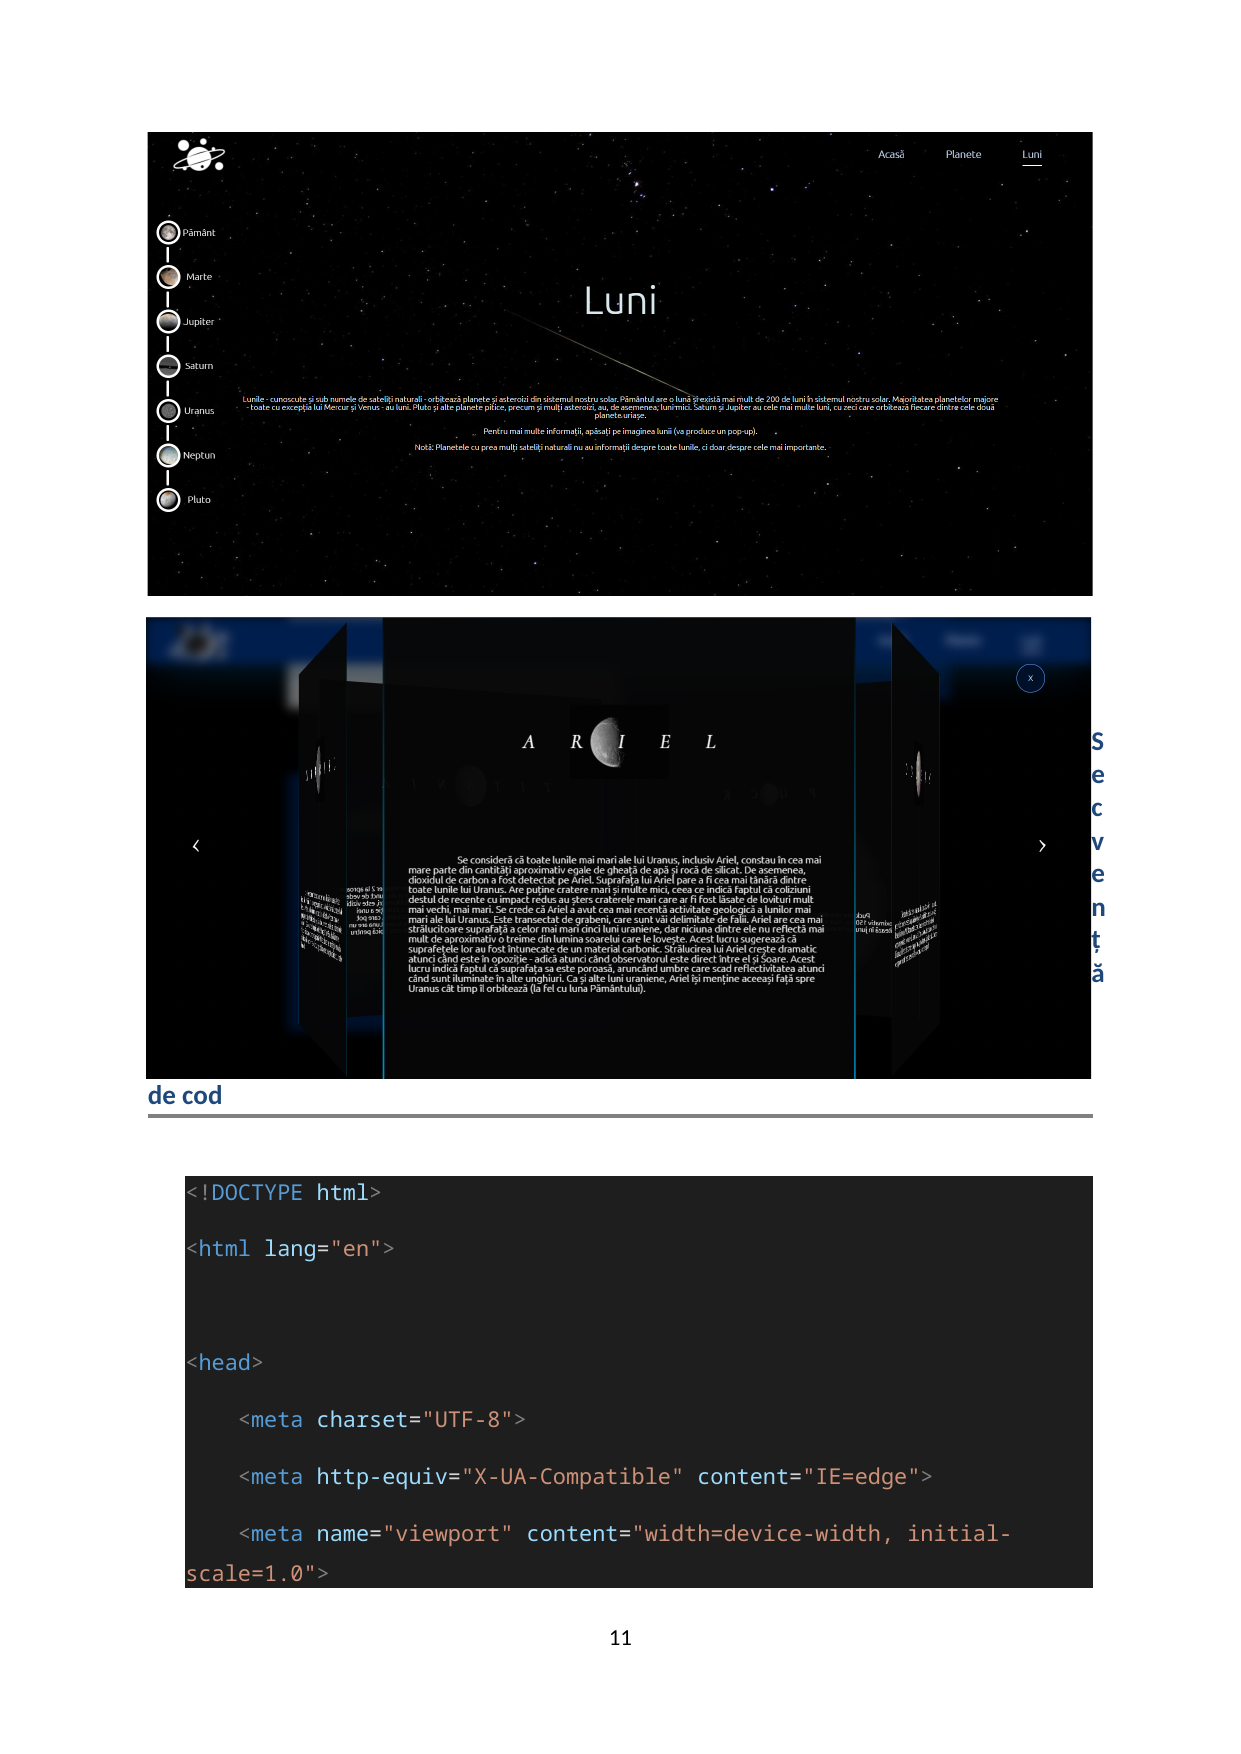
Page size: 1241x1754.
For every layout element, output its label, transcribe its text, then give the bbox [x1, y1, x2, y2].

picture [147, 132, 1093, 596]
text <head> [185, 1347, 1093, 1377]
text <meta http-equiv="X-UA-Compatible" content="IE=edge"> [185, 1461, 1093, 1491]
text <meta charset="UTF-8"> [185, 1404, 1093, 1434]
picture [146, 617, 1092, 1079]
subtitle Secvență de cod [148, 981, 1093, 1114]
text <!DOCTYPE html> [185, 1176, 1093, 1206]
text <meta name="viewport" content="width=device-width, initial-scale=1.0"> [185, 1518, 1093, 1588]
text <html lang="en"> [185, 1233, 1093, 1263]
